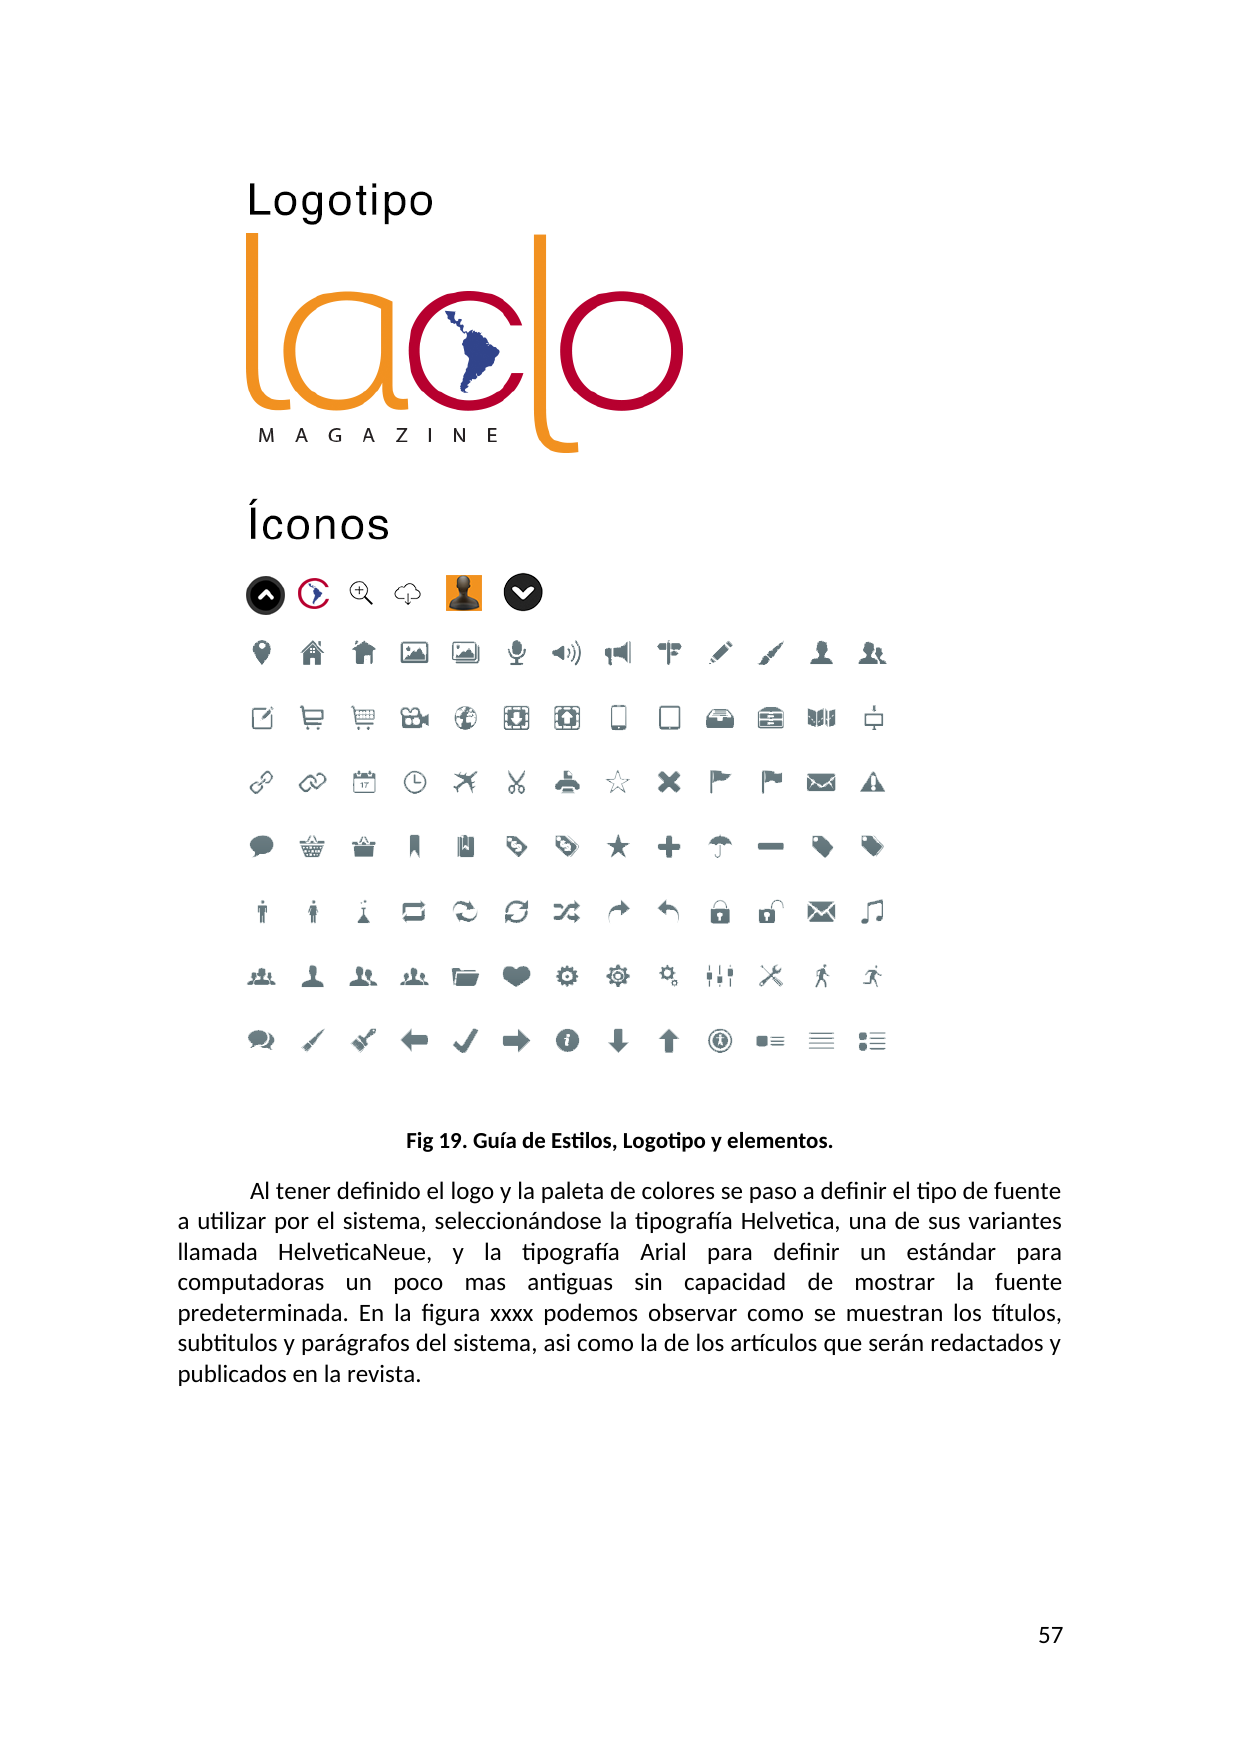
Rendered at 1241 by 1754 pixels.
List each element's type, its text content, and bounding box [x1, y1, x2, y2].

list Al tener definido el logo y la paleta de colores se paso a definir el tipo de fuente a utilizar por el sistema, seleccionándose la tipografía Helvetica, una de sus variantes llamada HelveticaNeue, y la tipografía Arial para definir un estándar para computadoras un poco mas antiguas sin capacidad de mostrar la fuente predeterminada. En la figura xxxx podemos observar como se muestran los títulos, subtitulos y parágrafos del sistema, asi como la de los artículos que serán redactados y publicados en la revista. [177, 1175, 1063, 1389]
picture [177, 147, 1156, 1127]
